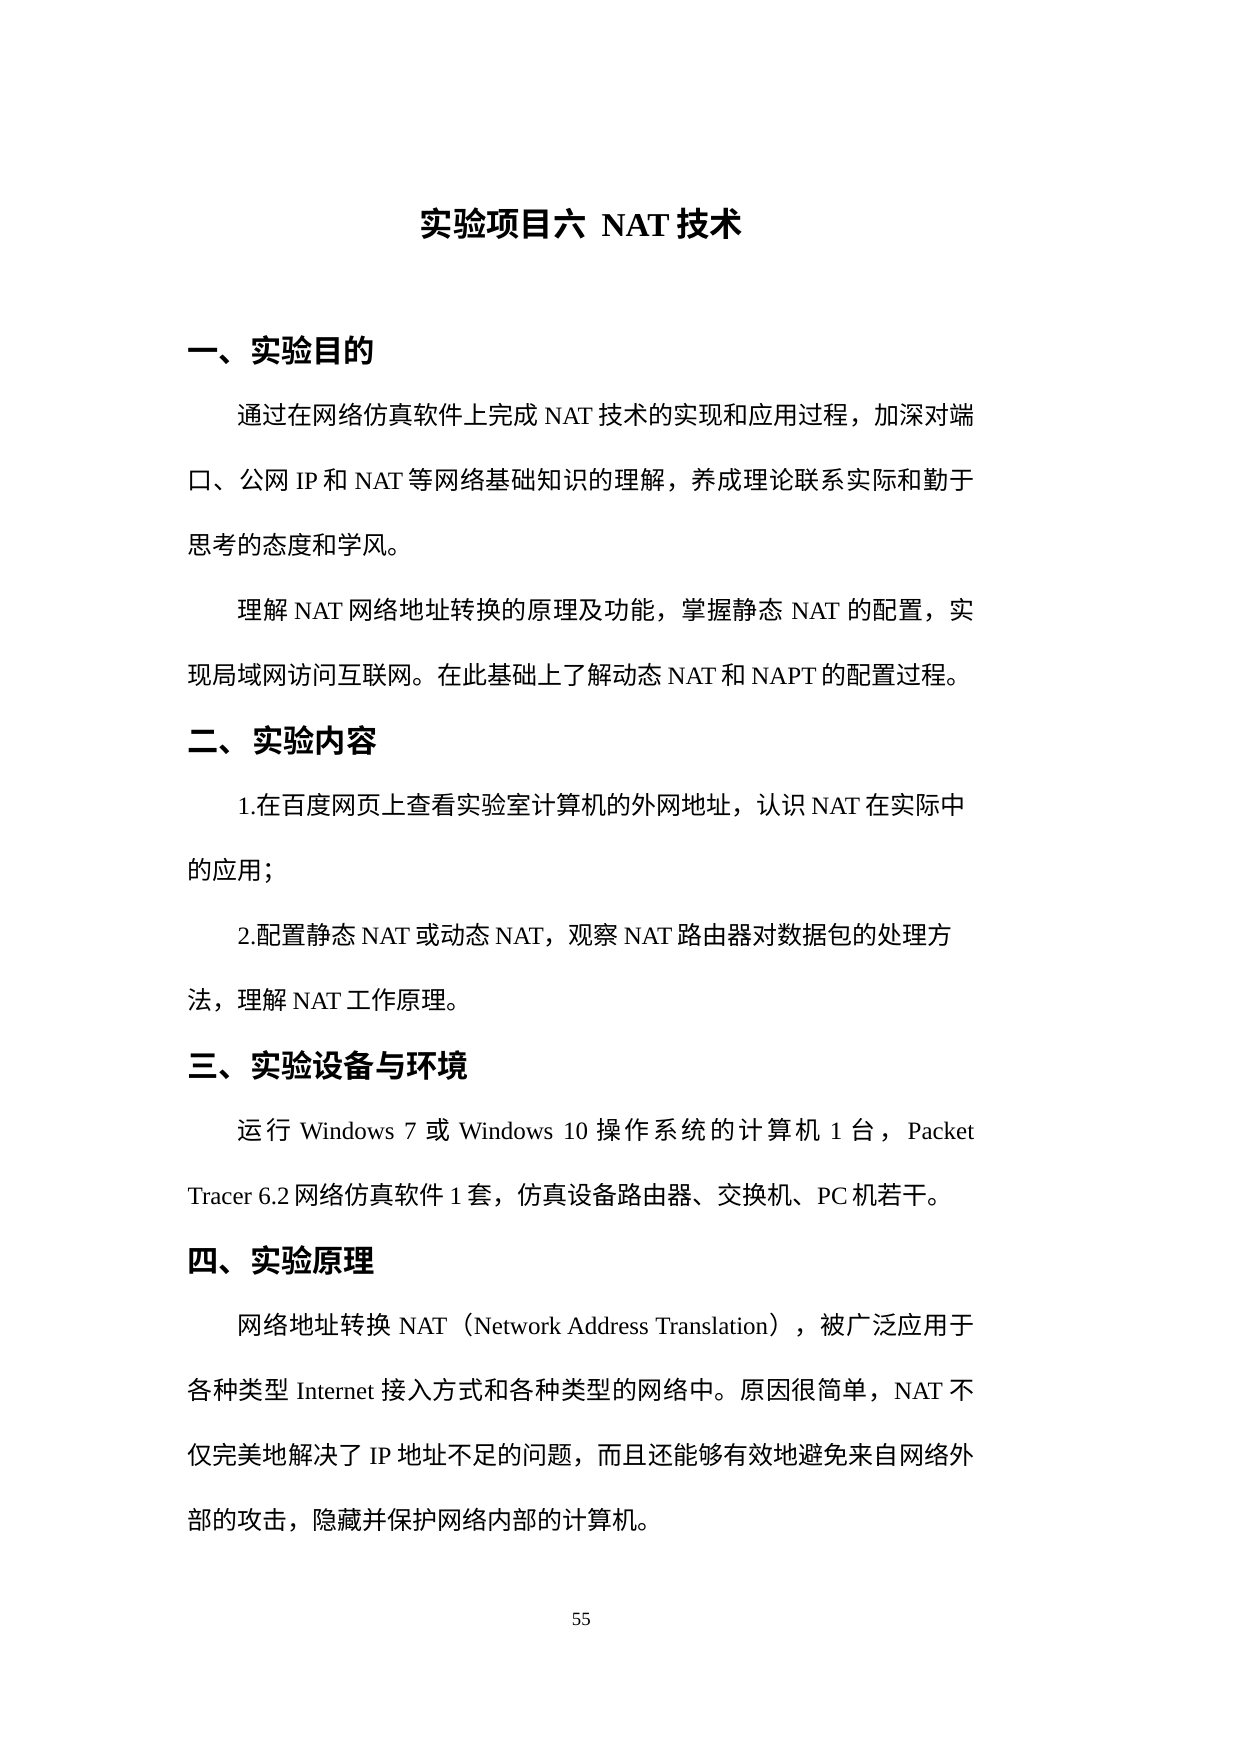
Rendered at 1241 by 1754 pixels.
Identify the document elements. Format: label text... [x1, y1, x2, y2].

text 实验项目六 NAT技术 [187, 189, 974, 254]
text 一、实验目的 [187, 316, 974, 381]
text 运行Windows 7或Windows 10操作系统的计算机1台，Packet Tracer 6.2网络仿真软件1套，仿真设备路由器、交换机、PC机若干。 [187, 1096, 974, 1226]
text 三、实验设备与环境 [187, 1031, 974, 1096]
list 1.在百度网页上查看实验室计算机的外网地址，认识NAT在实际中的应用； [187, 771, 974, 901]
text 通过在网络仿真软件上完成NAT技术的实现和应用过程，加深对端口、公网IP和NAT等网络基础知识的理解，养成理论联系实际和勤于思考的态度和学风。 [187, 381, 974, 576]
text 网络地址转换 NAT（Network Address Translation），被广泛应用于各种类型 Internet 接入方式和各种类型的网络中。原因很简单，NAT 不仅完美地解决了 IP 地址不足的问题，而且还能够有效地避免来自网络外部的攻击，隐藏并保护网络内部的计算机。 [187, 1291, 974, 1551]
text 理解NAT网络地址转换的原理及功能，掌握静态 NAT 的配置，实现局域网访问互联网。在此基础上了解动态NAT和NAPT的配置过程。 [187, 576, 974, 706]
text 四、实验原理 [187, 1226, 974, 1291]
text 2.配置静态NAT或动态NAT，观察NAT路由器对数据包的处理方法，理解NAT工作原理。 [187, 901, 974, 1031]
list 实验内容 [187, 706, 974, 771]
